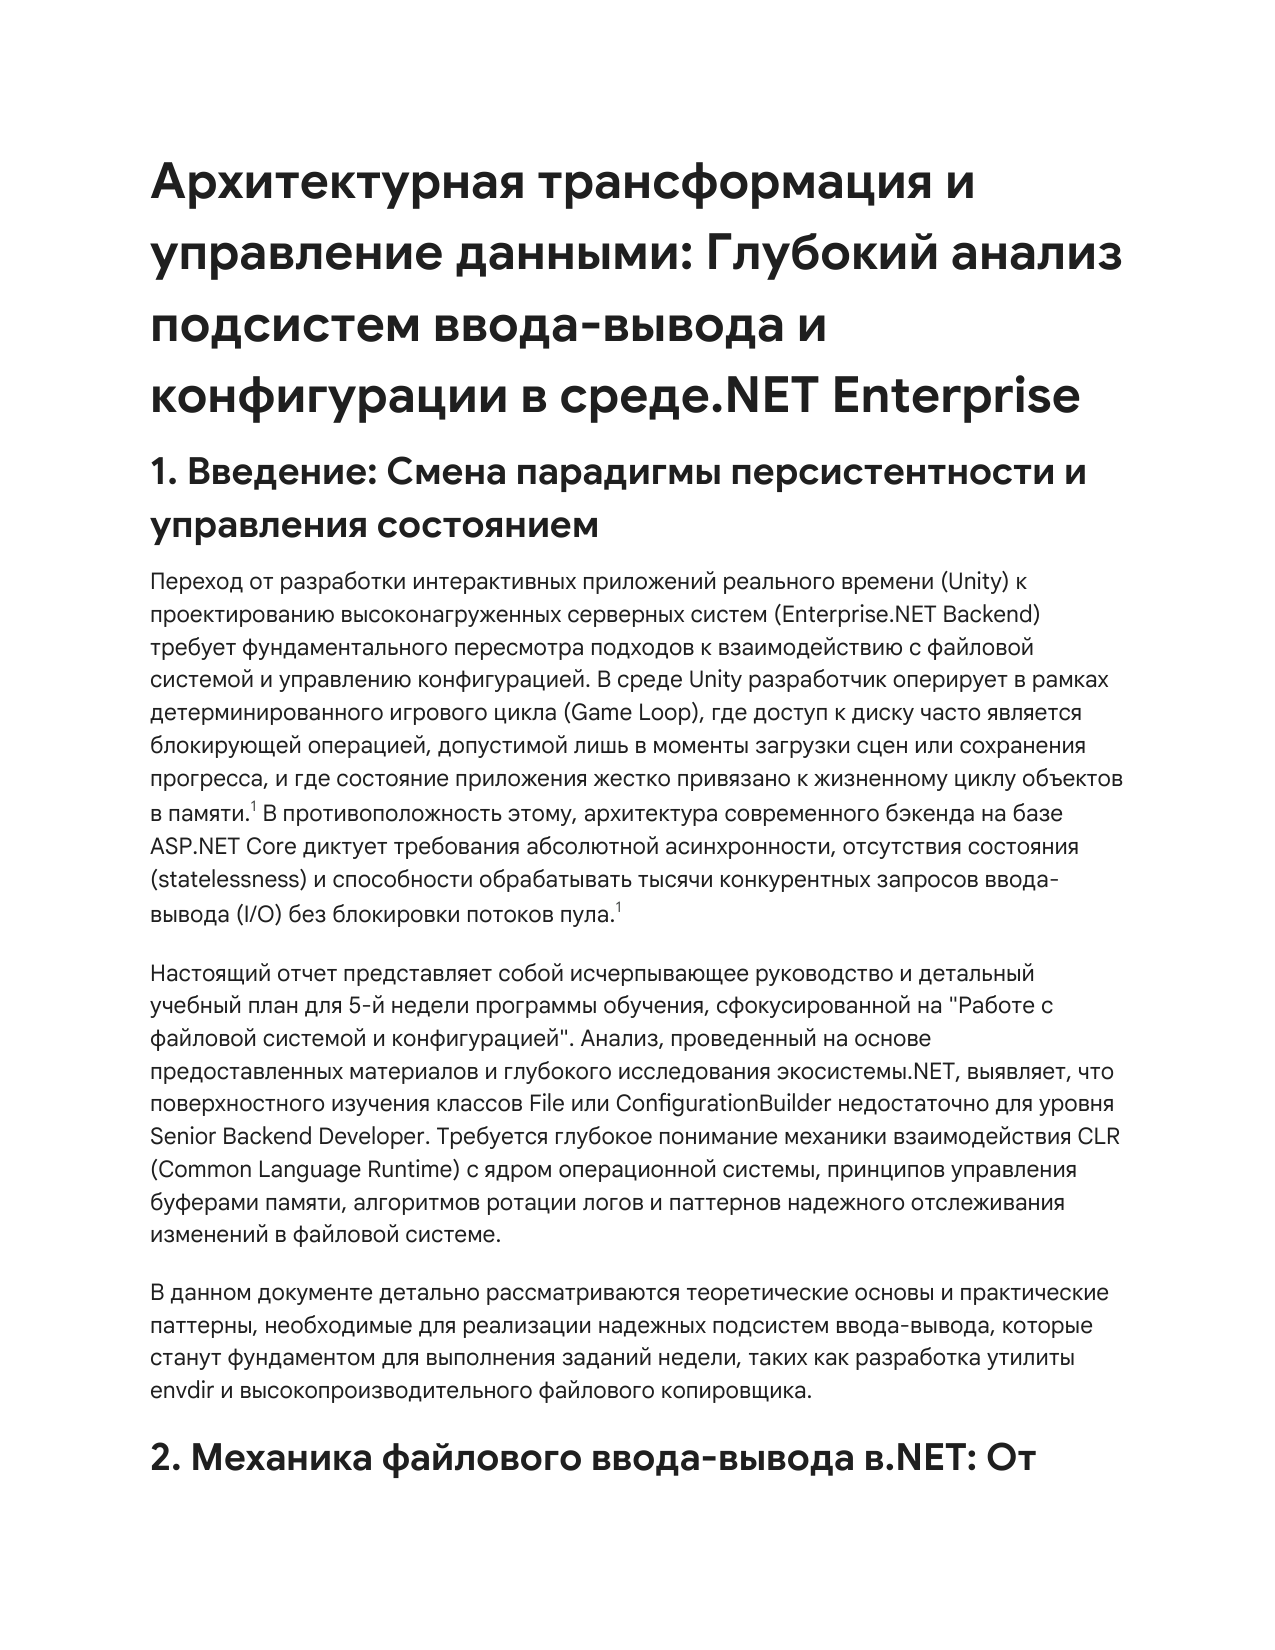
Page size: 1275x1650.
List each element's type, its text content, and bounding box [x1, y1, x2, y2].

text Переход от разработки интерактивных приложений реального времени (Unity) к проектированию высоконагруженных серверных систем (Enterprise.NET Backend) требует фундаментального пересмотра подходов к взаимодействию с файловой системой и управлению конфигурацией. В среде Unity разработчик оперирует в рамках детерминированного игрового цикла (Game Loop), где доступ к диску часто является блокирующей операцией, допустимой лишь в моменты загрузки сцен или сохранения прогресса, и где состояние приложения жестко привязано к жизненному циклу объектов в памяти.1 В противоположность этому, архитектура современного бэкенда на базе ASP.NET Core диктует требования абсолютной асинхронности, отсутствия состояния (statelessness) и способности обрабатывать тысячи конкурентных запросов ввода-вывода (I/O) без блокировки потоков пула.1 [150, 567, 1125, 929]
subtitle 1. Введение: Смена парадигмы персистентности и управления состоянием [150, 448, 1125, 548]
text Настоящий отчет представляет собой исчерпывающее руководство и детальный учебный план для 5-й недели программы обучения, сфокусированной на "Работе с файловой системой и конфигурацией". Анализ, проведенный на основе предоставленных материалов и глубокого исследования экосистемы.NET, выявляет, что поверхностного изучения классов File или ConfigurationBuilder недостаточно для уровня Senior Backend Developer. Требуется глубокое понимание механики взаимодействия CLR (Common Language Runtime) с ядром операционной системы, принципов управления буферами памяти, алгоритмов ротации логов и паттернов надежного отслеживания изменений в файловой системе. [150, 959, 1125, 1249]
subtitle Архитектурная трансформация и управление данными: Глубокий анализ подсистем ввода-вывода и конфигурации в среде.NET Enterprise [150, 150, 1125, 427]
text В данном документе детально рассматриваются теоретические основы и практические паттерны, необходимые для реализации надежных подсистем ввода-вывода, которые станут фундаментом для выполнения заданий недели, таких как разработка утилиты envdir и высокопроизводительного файлового копировщика. [150, 1278, 1125, 1405]
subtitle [150, 1434, 1125, 1481]
